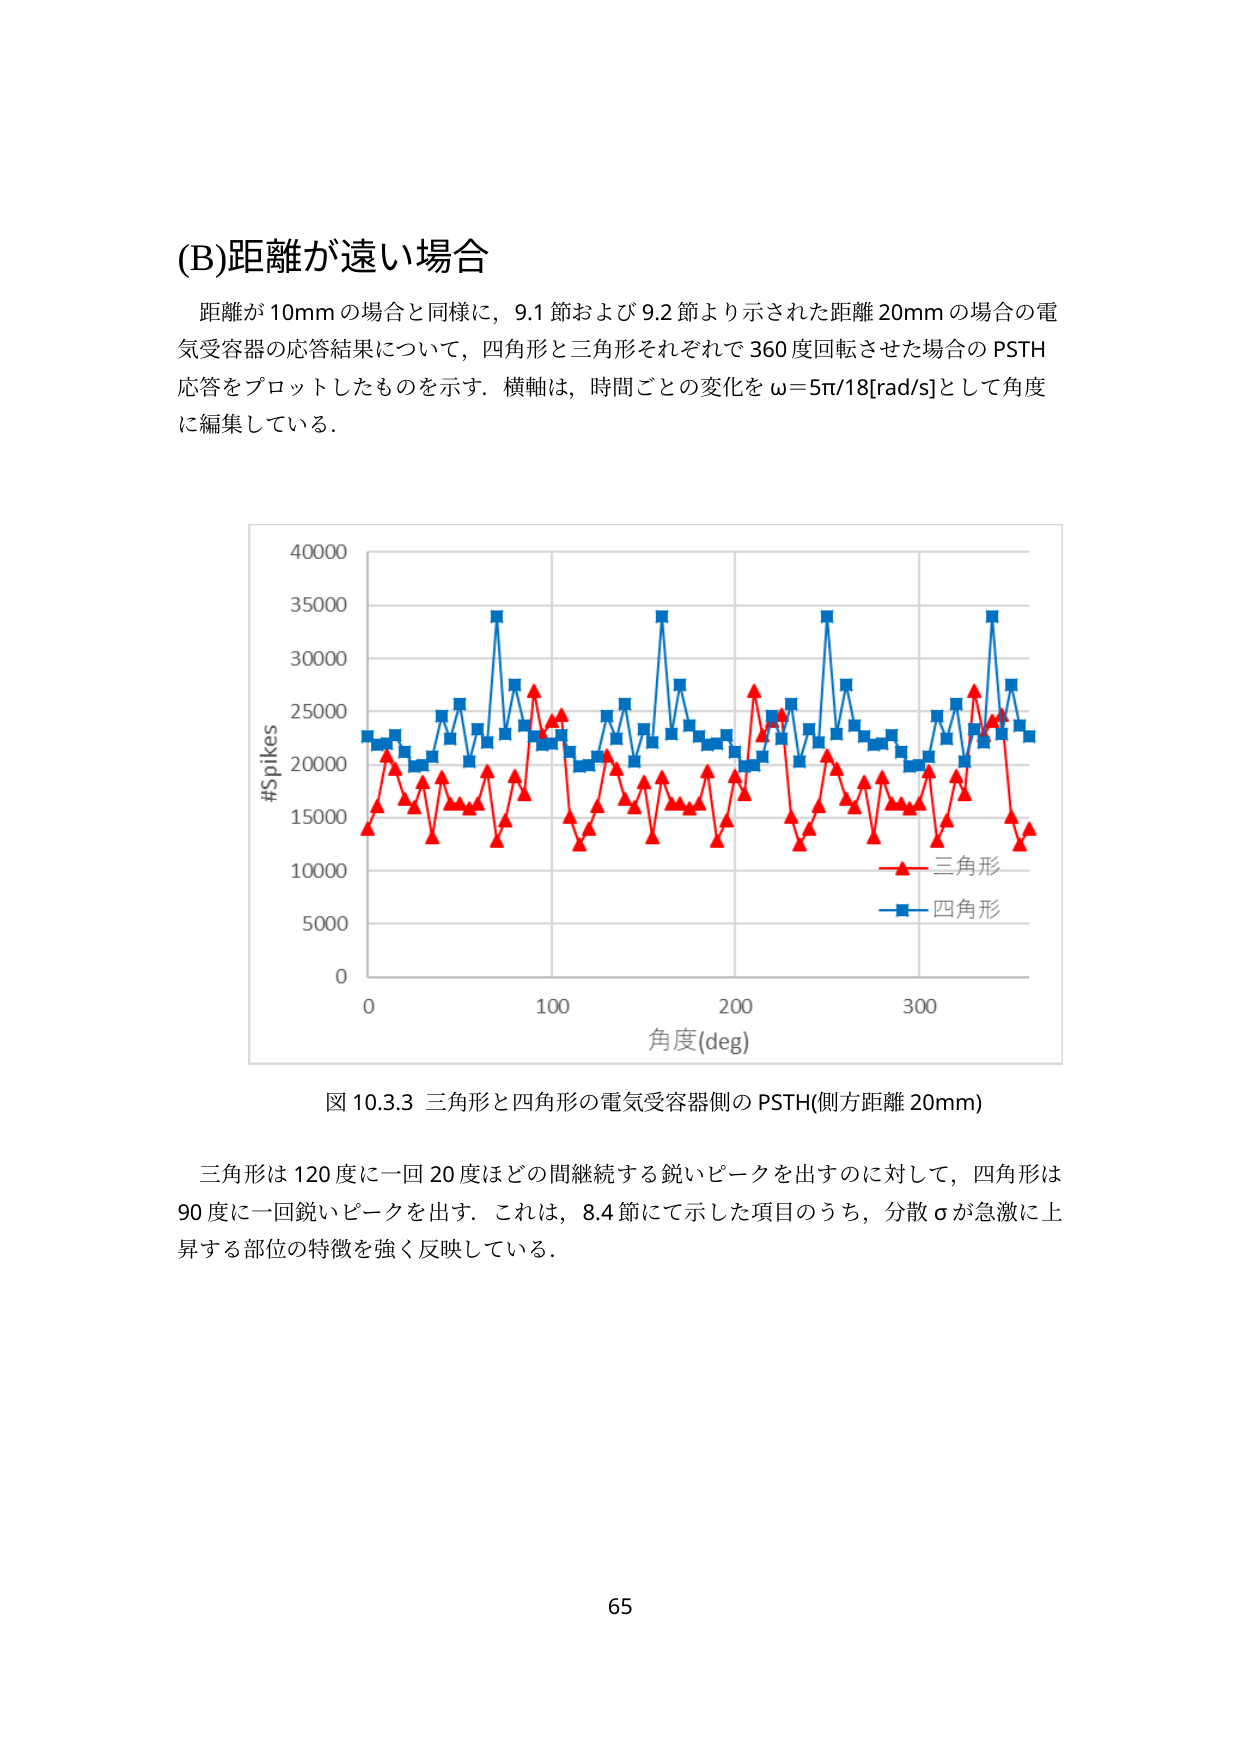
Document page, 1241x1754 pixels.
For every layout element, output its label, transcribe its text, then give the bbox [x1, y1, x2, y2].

text (B)距離が遠い場合 [177, 217, 1063, 292]
text 三角形は120度に一回20度ほどの間継続する鋭いピークを出すのに対して，四角形は90度に一回鋭いピークを出す．これは，8.4節にて示した項目のうち，分散σが急激に上昇する部位の特徴を強く反映している． [177, 1154, 1063, 1267]
picture [248, 524, 1063, 1065]
text 距離が10mmの場合と同様に，9.1節および9.2節より示された距離20mmの場合の電気受容器の応答結果について，四角形と三角形それぞれで360度回転させた場合のPSTH応答をプロットしたものを示す．横軸は，時間ごとの変化をω＝5π/18[rad/s]として角度に編集している． [177, 292, 1063, 442]
